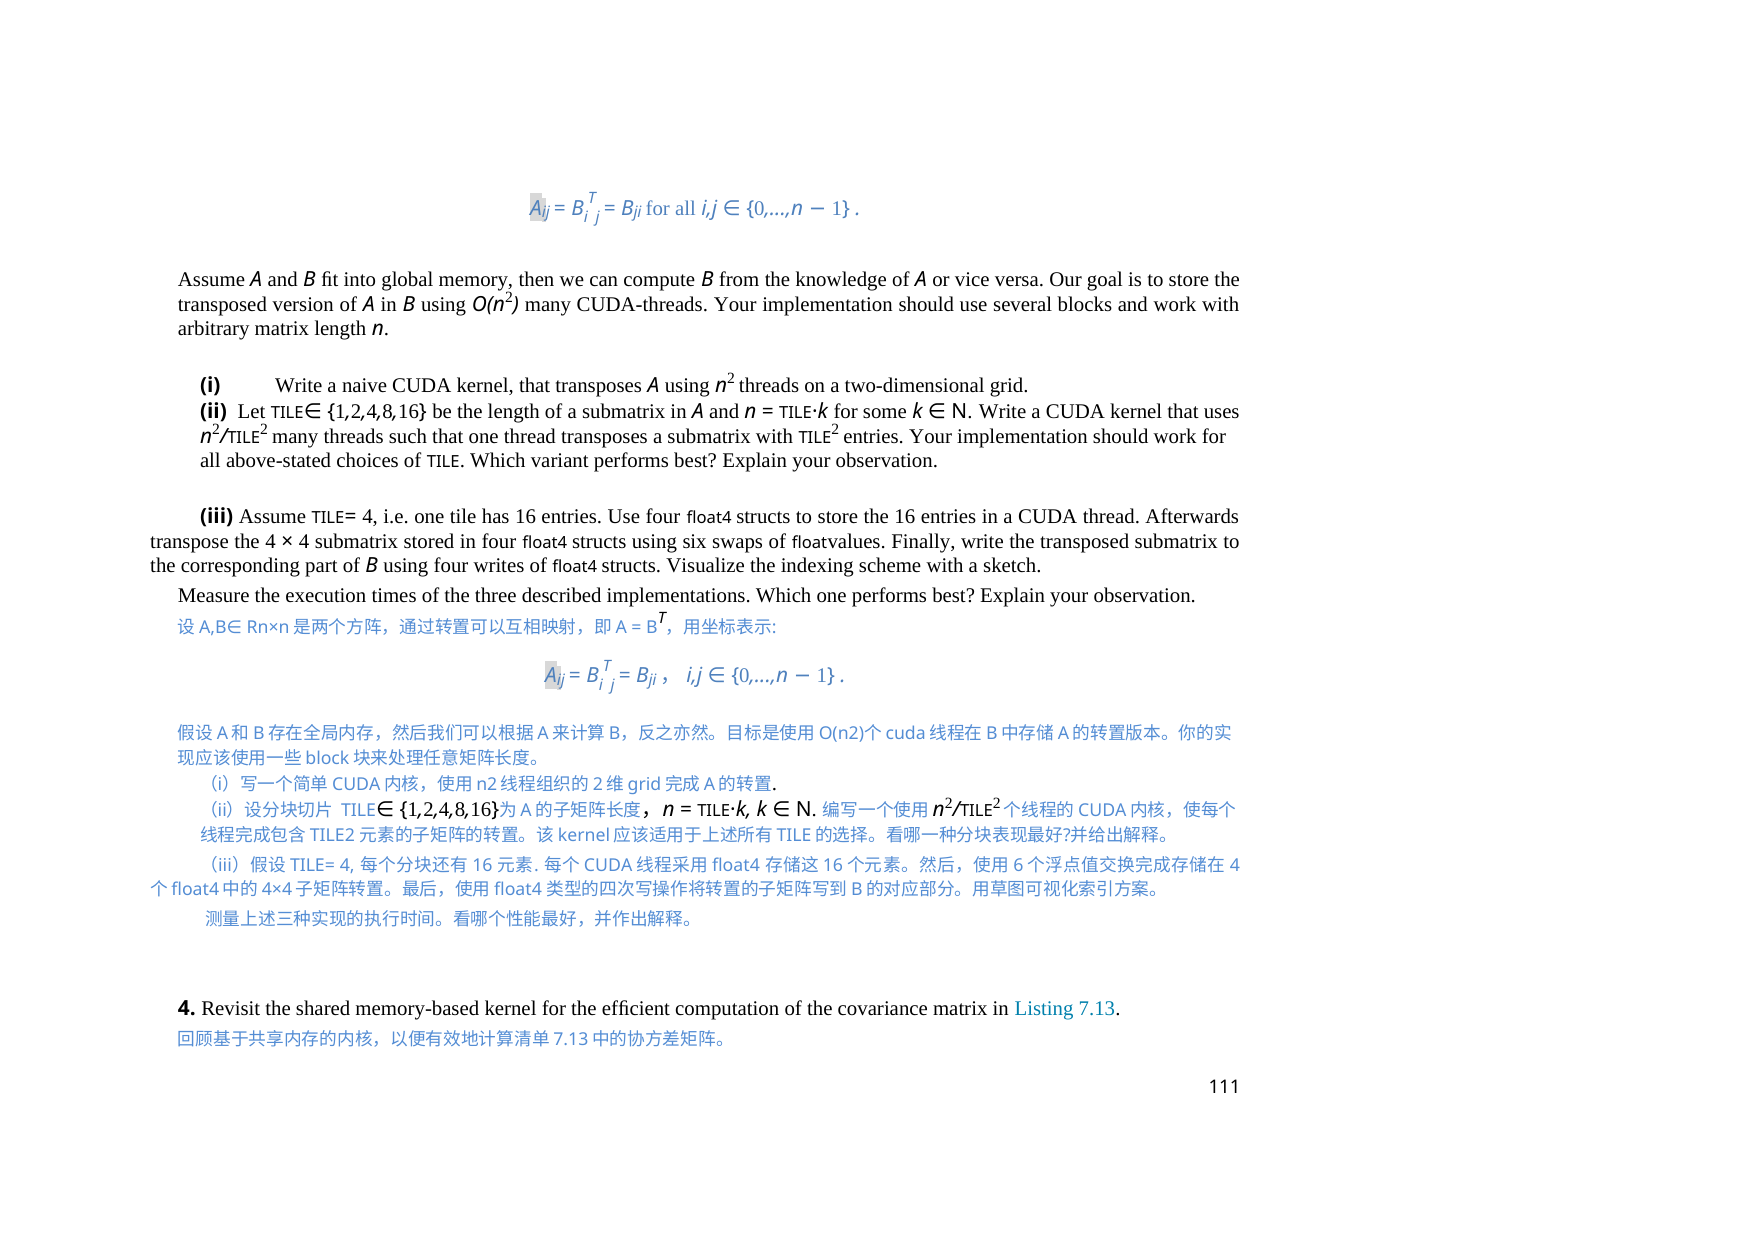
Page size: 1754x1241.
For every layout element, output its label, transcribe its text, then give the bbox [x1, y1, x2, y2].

text （ii）设分块切片 TILE∈ {1,2,4,8,16}为A的子矩阵长度，n = TILE·k, k ∈ N. 编写一个使用n2/TILE2个线程的CUDA内核，使每个线程完成包含TILE2 元素的子矩阵的转置。该kernel应该适用于上述所有TILE的选择。看哪一种分块表现最好?并给出解释。 [200, 797, 1240, 846]
text (ii) Let TILE∈ {1,2,4,8,16} be the length of a submatrix in A and n = TILE·k for some k ∈ N. Write a CUDA kernel that uses n2/TILE2 many threads such that one thread transposes a submatrix with TILE2 entries. Your implementation should work for all above-stated choices of TILE. Which variant performs best? Explain your observation. [200, 399, 1240, 473]
text （iii）假设TILE= 4, 每个分块还有16 元素. 每个CUDA线程采用float4 存储这16个元素。然后，使用6个浮点值交换完成存储在4个float4中的4×4子矩阵转置。最后，使用float4 类型的四次写操作将转置的子矩阵写到B的对应部分。用草图可视化索引方案。 [150, 851, 1240, 901]
picture [1081, 1004, 1087, 1015]
text 假设A和B存在全局内存，然后我们可以根据A来计算B，反之亦然。目标是使用O(n2)个cuda线程在B中存储A的转置版本。你的实现应该使用一些block块来处理任意矩阵长度。 [178, 720, 1240, 769]
text 4. Revisit the shared memory-based kernel for the efﬁcient computation of the covariance matrix in Listing 7.13. [150, 996, 1240, 1020]
text Measure the execution times of the three described implementations. Which one performs best? Explain your observation. [178, 583, 1240, 608]
text 测量上述三种实现的执行时间。看哪个性能最好，并作出解释。 [150, 906, 1240, 930]
text 设A,B∈ Rn×n是两个方阵，通过转置可以互相映射，即A = BT，用坐标表示: [178, 613, 1240, 638]
list Write a naive CUDA kernel, that transposes A using n2 threads on a two-dimensional grid. [200, 372, 1240, 397]
picture [1052, 1005, 1059, 1013]
text （i）写一个简单CUDA内核，使用n2线程组织的2维grid完成A的转置. [200, 771, 1240, 795]
text Aij = BiTj = Bji ， i,j ∈ {0,...,n − 1} . [150, 655, 1240, 690]
text Aij = BiTj = Bji for all i,j ∈ {0,...,n − 1} . [150, 187, 1240, 222]
text Assume A and B ﬁt into global memory, then we can compute B from the knowledge of A or vice versa. Our goal is to store the transposed version of A in B using O(n2) many CUDA-threads. Your implementation should use several blocks and work with arbitrary matrix length n. [178, 267, 1240, 341]
text (iii) Assume TILE= 4, i.e. one tile has 16 entries. Use four float4 structs to store the 16 entries in a CUDA thread. Afterwards transpose the 4 × 4 submatrix stored in four float4 structs using six swaps of floatvalues. Finally, write the transposed submatrix to the corresponding part of B using four writes of float4 structs. Visualize the indexing scheme with a sketch. [150, 504, 1240, 578]
text 回顾基于共享内存的内核，以便有效地计算清单7.13中的协方差矩阵。 [150, 1026, 1240, 1050]
